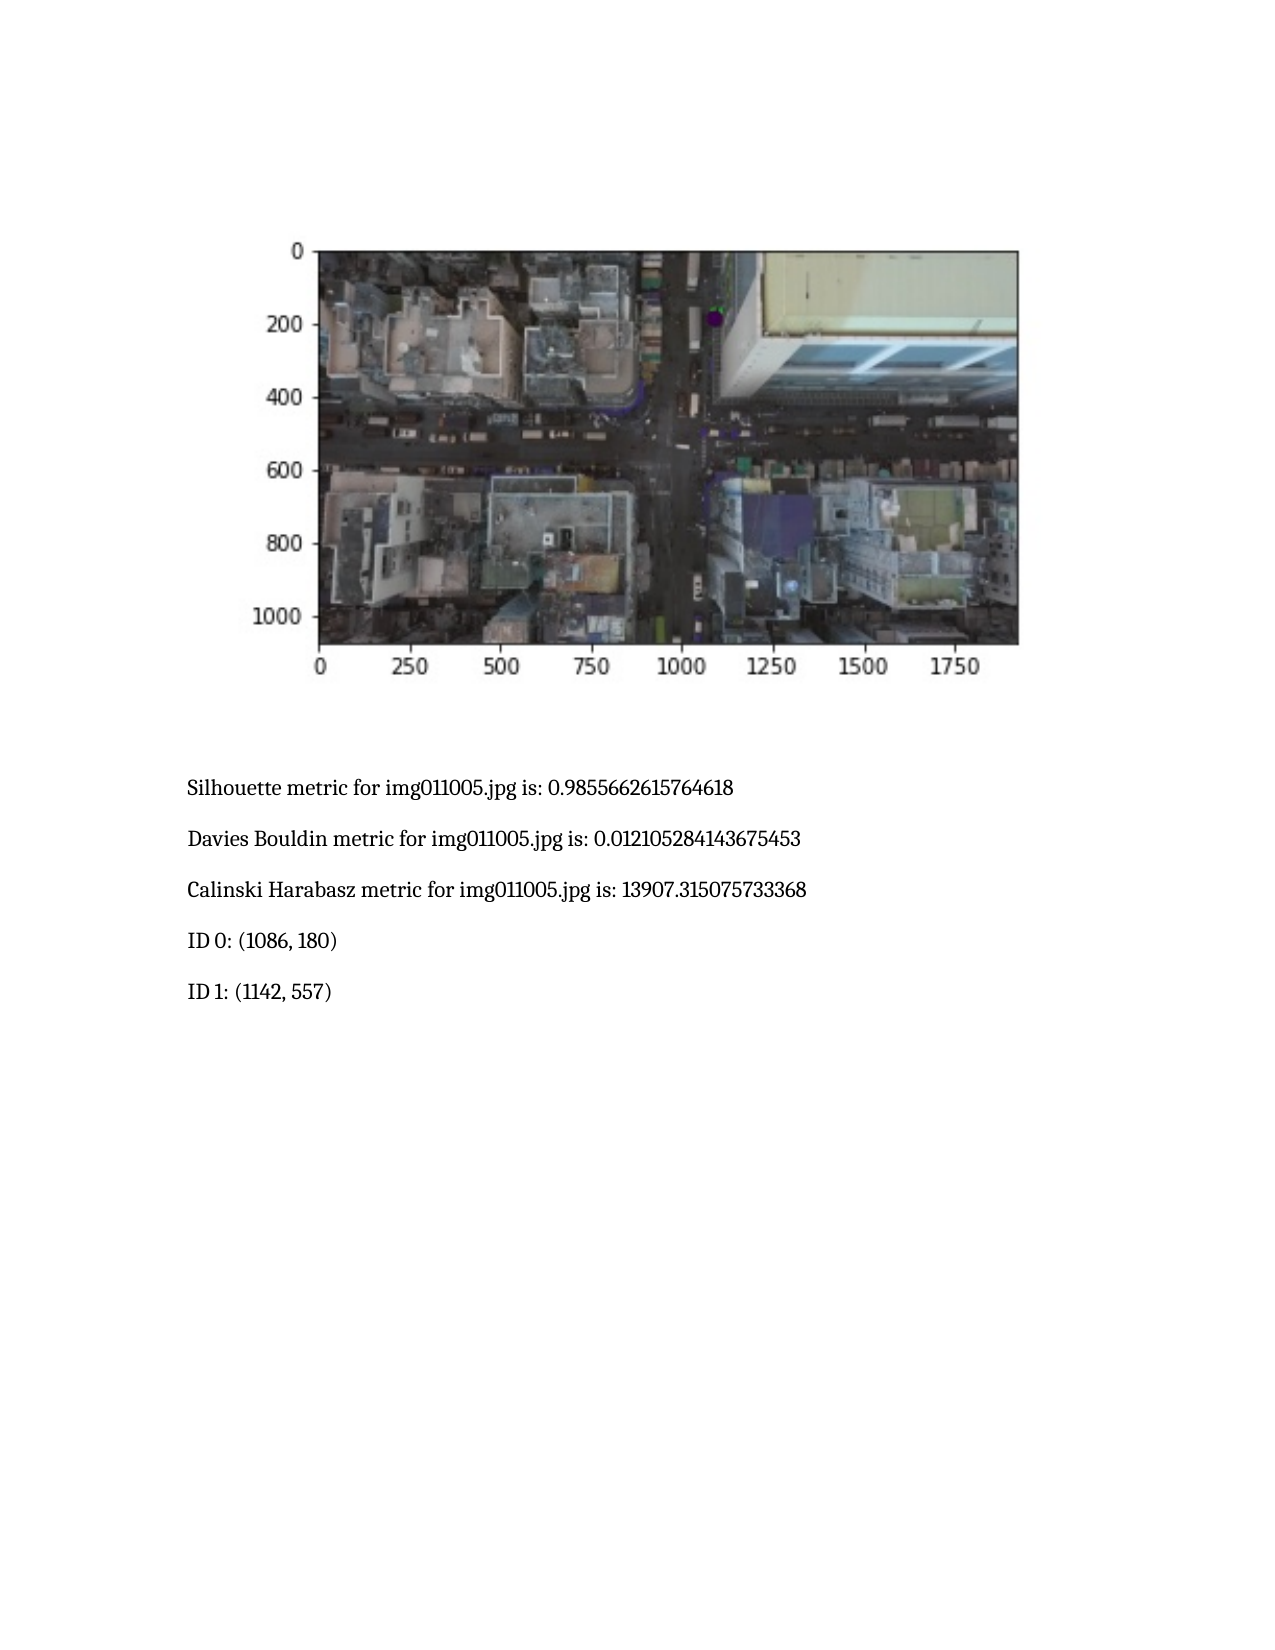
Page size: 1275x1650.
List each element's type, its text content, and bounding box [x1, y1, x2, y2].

text Silhouette metric for img011005.jpg is: 0.9855662615764618 [187, 775, 1087, 801]
picture [206, 150, 1107, 750]
text ID 1: (1142, 557) [187, 979, 1087, 1005]
text Davies Bouldin metric for img011005.jpg is: 0.012105284143675453 [187, 826, 1087, 852]
text ID 0: (1086, 180) [187, 928, 1087, 954]
text Calinski Harabasz metric for img011005.jpg is: 13907.315075733368 [187, 877, 1087, 903]
